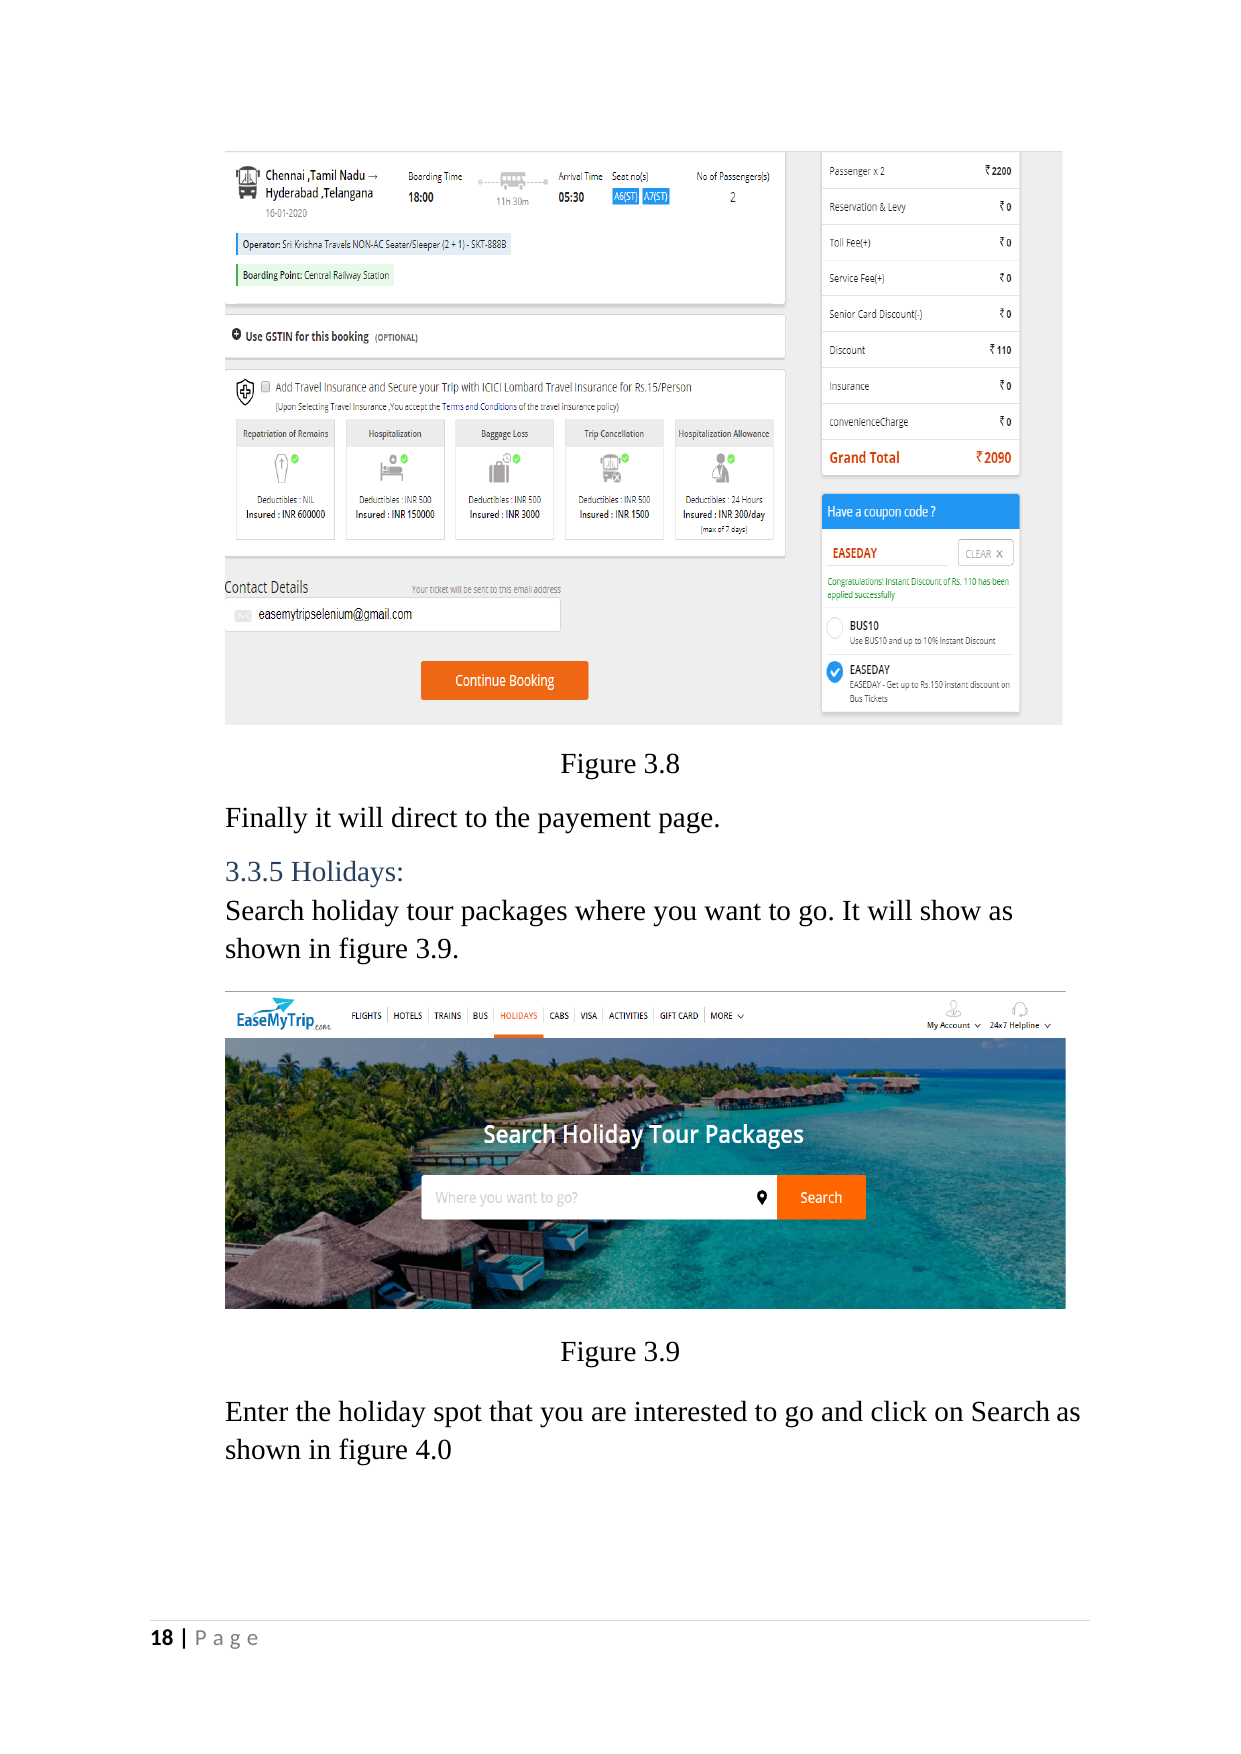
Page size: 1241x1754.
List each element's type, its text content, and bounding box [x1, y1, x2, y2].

text Finally it will direct to the payement page. [150, 800, 1090, 834]
picture [225, 991, 1066, 1309]
subtitle 3.3.5 Holidays: [150, 854, 1090, 888]
text Enter the holiday spot that you are interested to go and click on Search as shown in figure 4.0 [225, 1394, 1090, 1466]
text Figure 3.9 [150, 1334, 1090, 1368]
picture [225, 150, 1063, 725]
text Search holiday tour packages where you want to go. It will show as shown in figure 3.9. [225, 893, 1090, 965]
picture [1017, 1102, 1031, 1106]
text Figure 3.8 [150, 746, 1090, 779]
